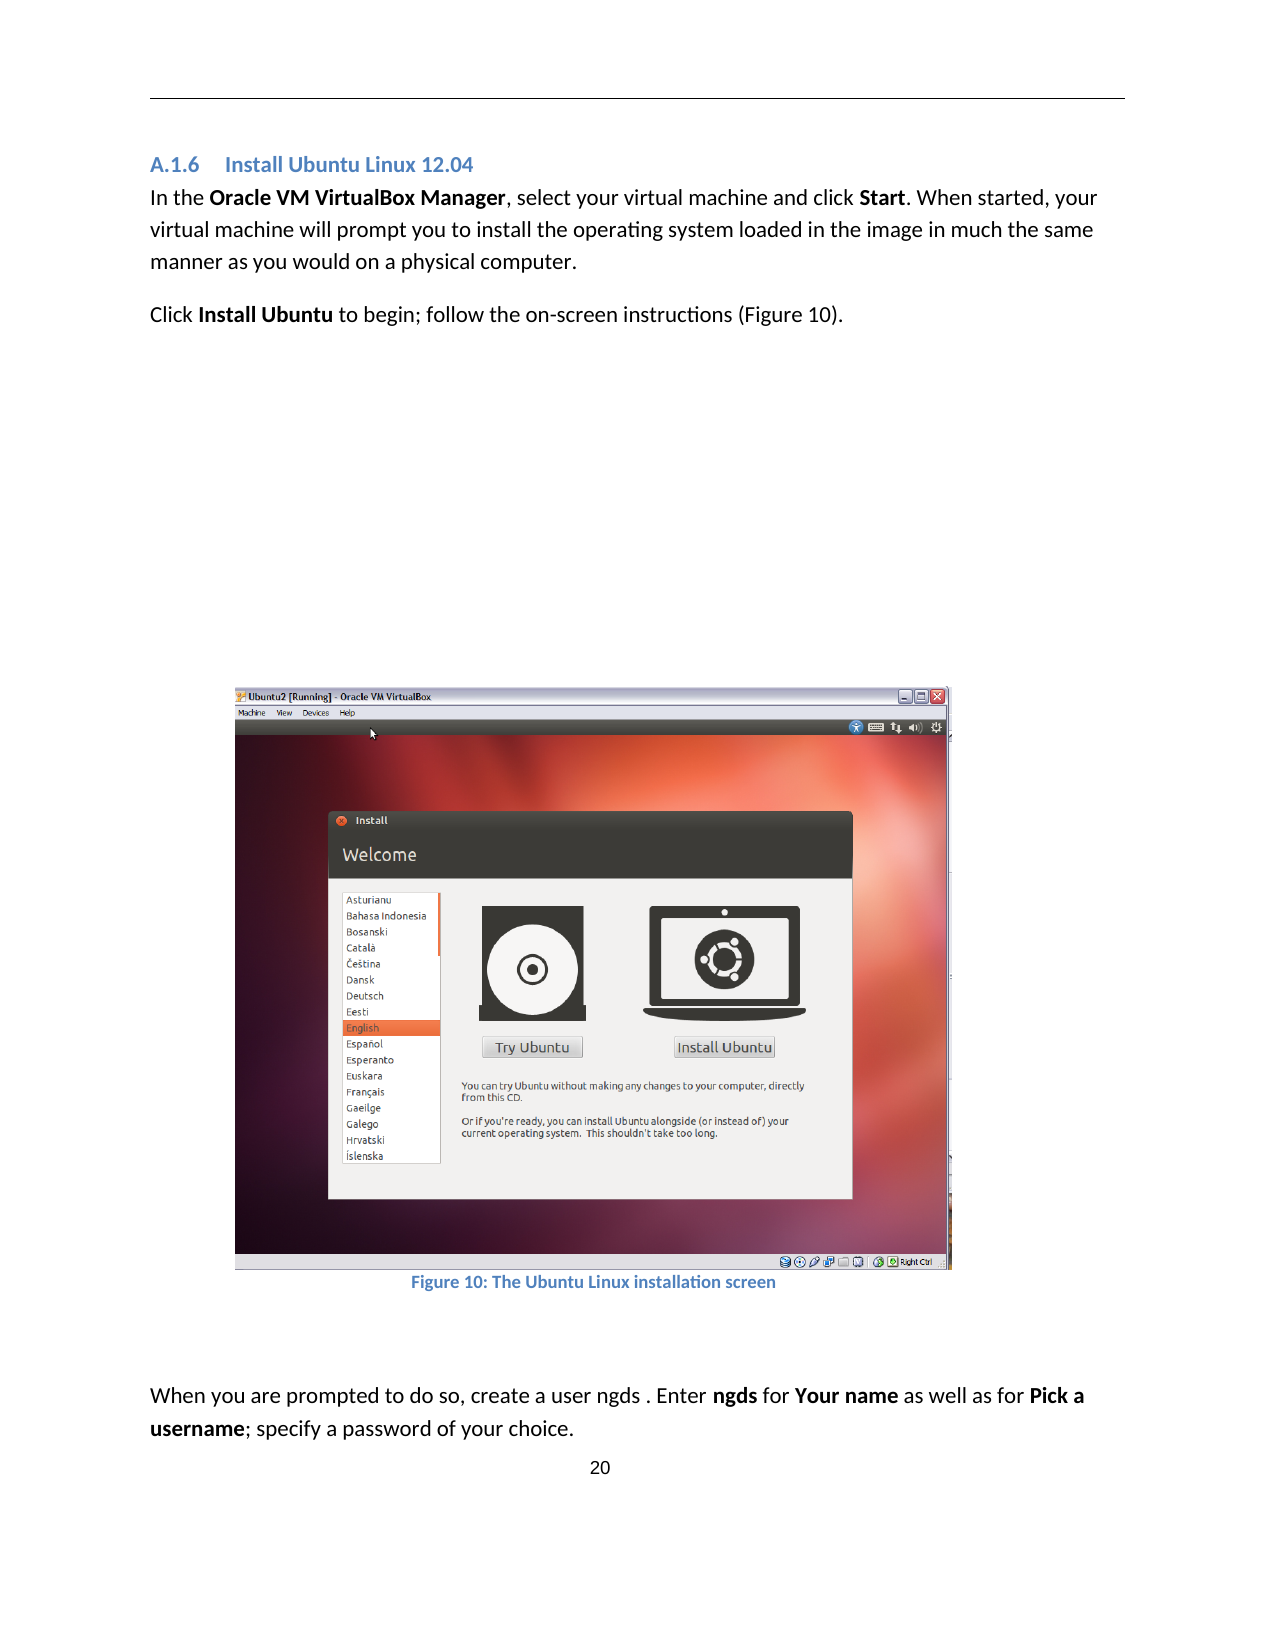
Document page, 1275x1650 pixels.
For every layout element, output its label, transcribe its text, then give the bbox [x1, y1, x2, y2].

text When you are prompted to do so, create a user ngds . Enter ngds for Your name as well as for Pick a username; specify a password of your choice. [150, 1381, 1125, 1442]
text Click Install Ubuntu to begin; follow the on-screen instructions (Figure 10). [150, 300, 1125, 328]
subtitle Install Ubuntu Linux 12.04 [150, 151, 1125, 178]
picture [235, 686, 952, 1270]
text In the Oracle VM VirtualBox Manager, select your virtual machine and click Start. When started, your virtual machine will prompt you to install the operating system loaded in the image in much the same manner as you would on a physical computer. [150, 183, 1125, 275]
